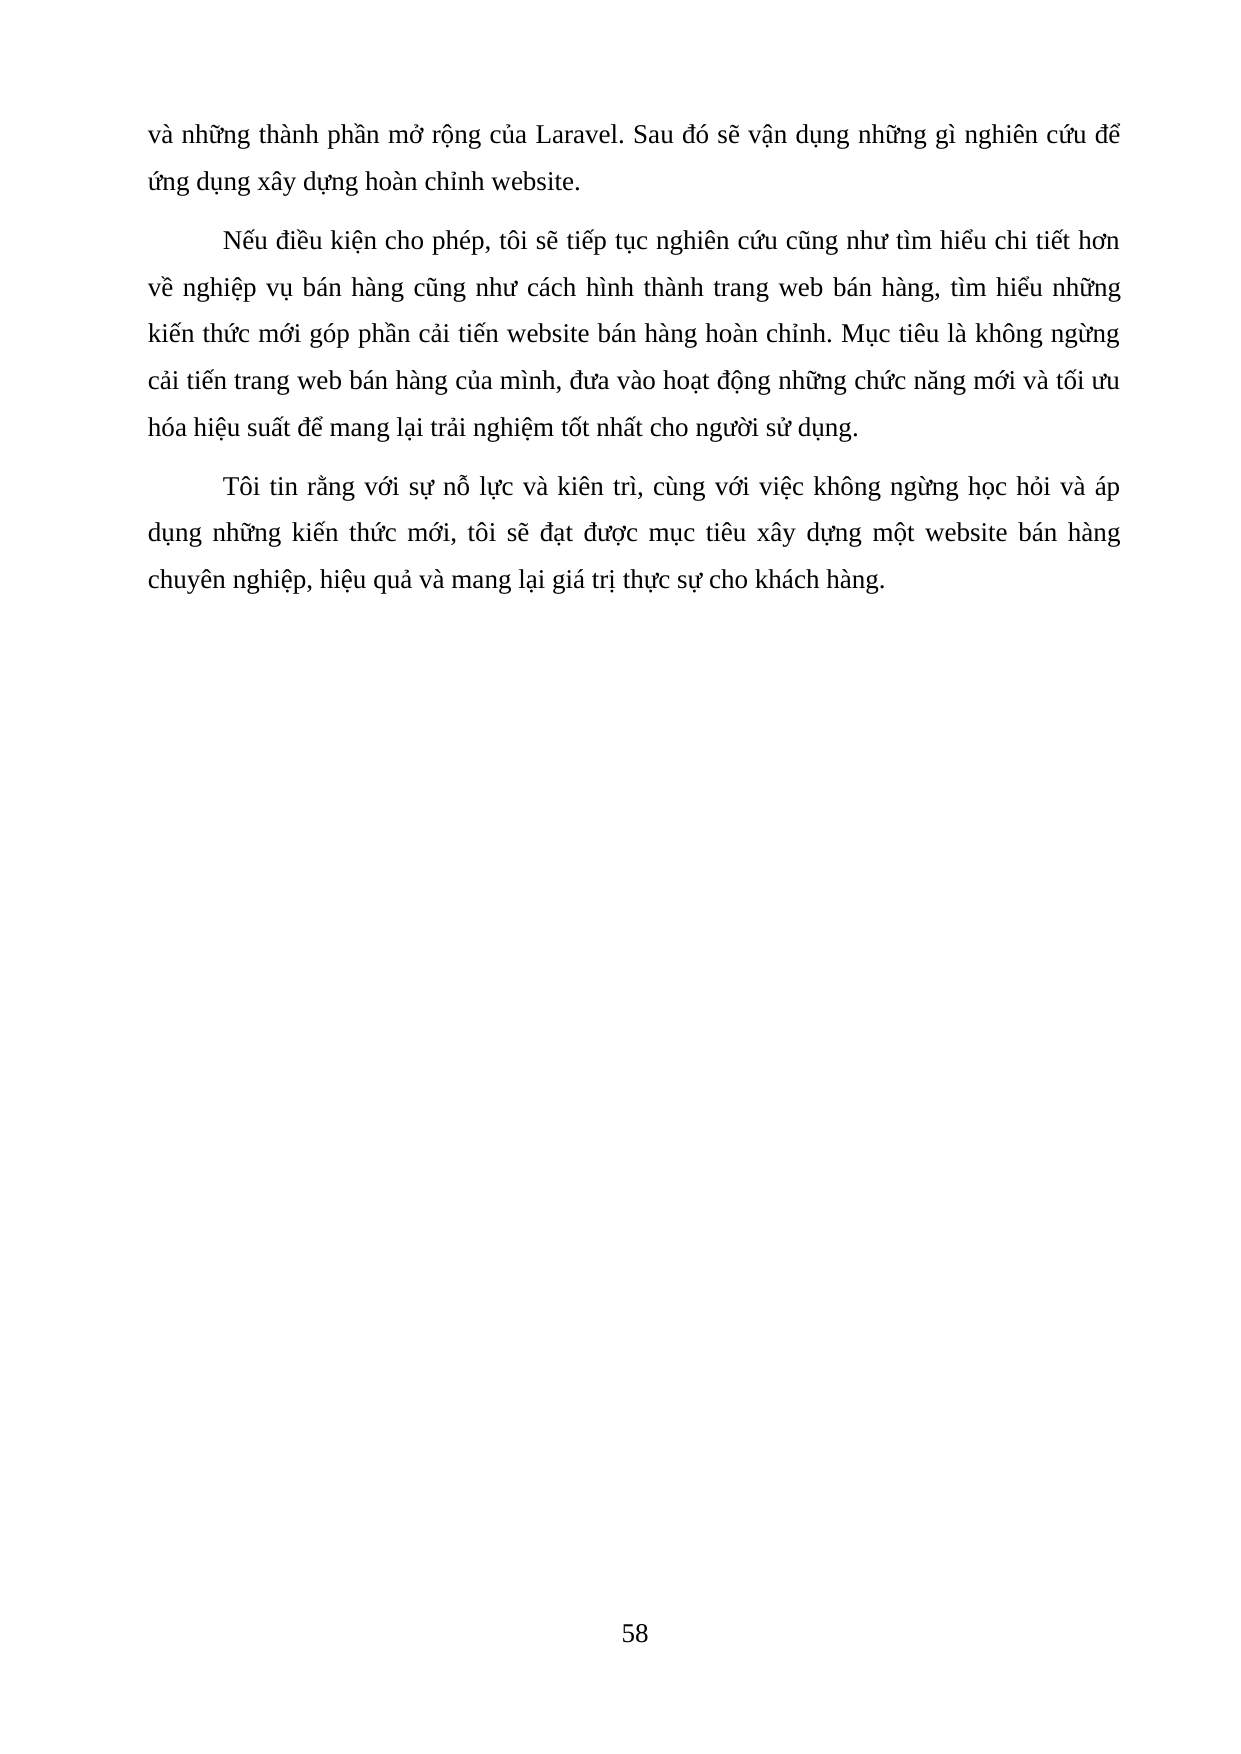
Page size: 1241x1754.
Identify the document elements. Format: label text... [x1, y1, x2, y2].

text Tôi tin rằng với sự nỗ lực và kiên trì, cùng với việc không ngừng học hỏi và áp dụng những kiến thức mới, tôi sẽ đạt được mục tiêu xây dựng một website bán hàng chuyên nghiệp, hiệu quả và mang lại giá trị thực sự cho khách hàng. [148, 470, 1122, 594]
text Nếu điều kiện cho phép, tôi sẽ tiếp tục nghiên cứu cũng như tìm hiểu chi tiết hơn về nghiệp vụ bán hàng cũng như cách hình thành trang web bán hàng, tìm hiểu những kiến thức mới góp phần cải tiến website bán hàng hoàn chỉnh. Mục tiêu là không ngừng cải tiến trang web bán hàng của mình, đưa vào hoạt động những chức năng mới và tối ưu hóa hiệu suất để mang lại trải nghiệm tốt nhất cho người sử dụng. [148, 224, 1122, 442]
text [148, 118, 1122, 196]
